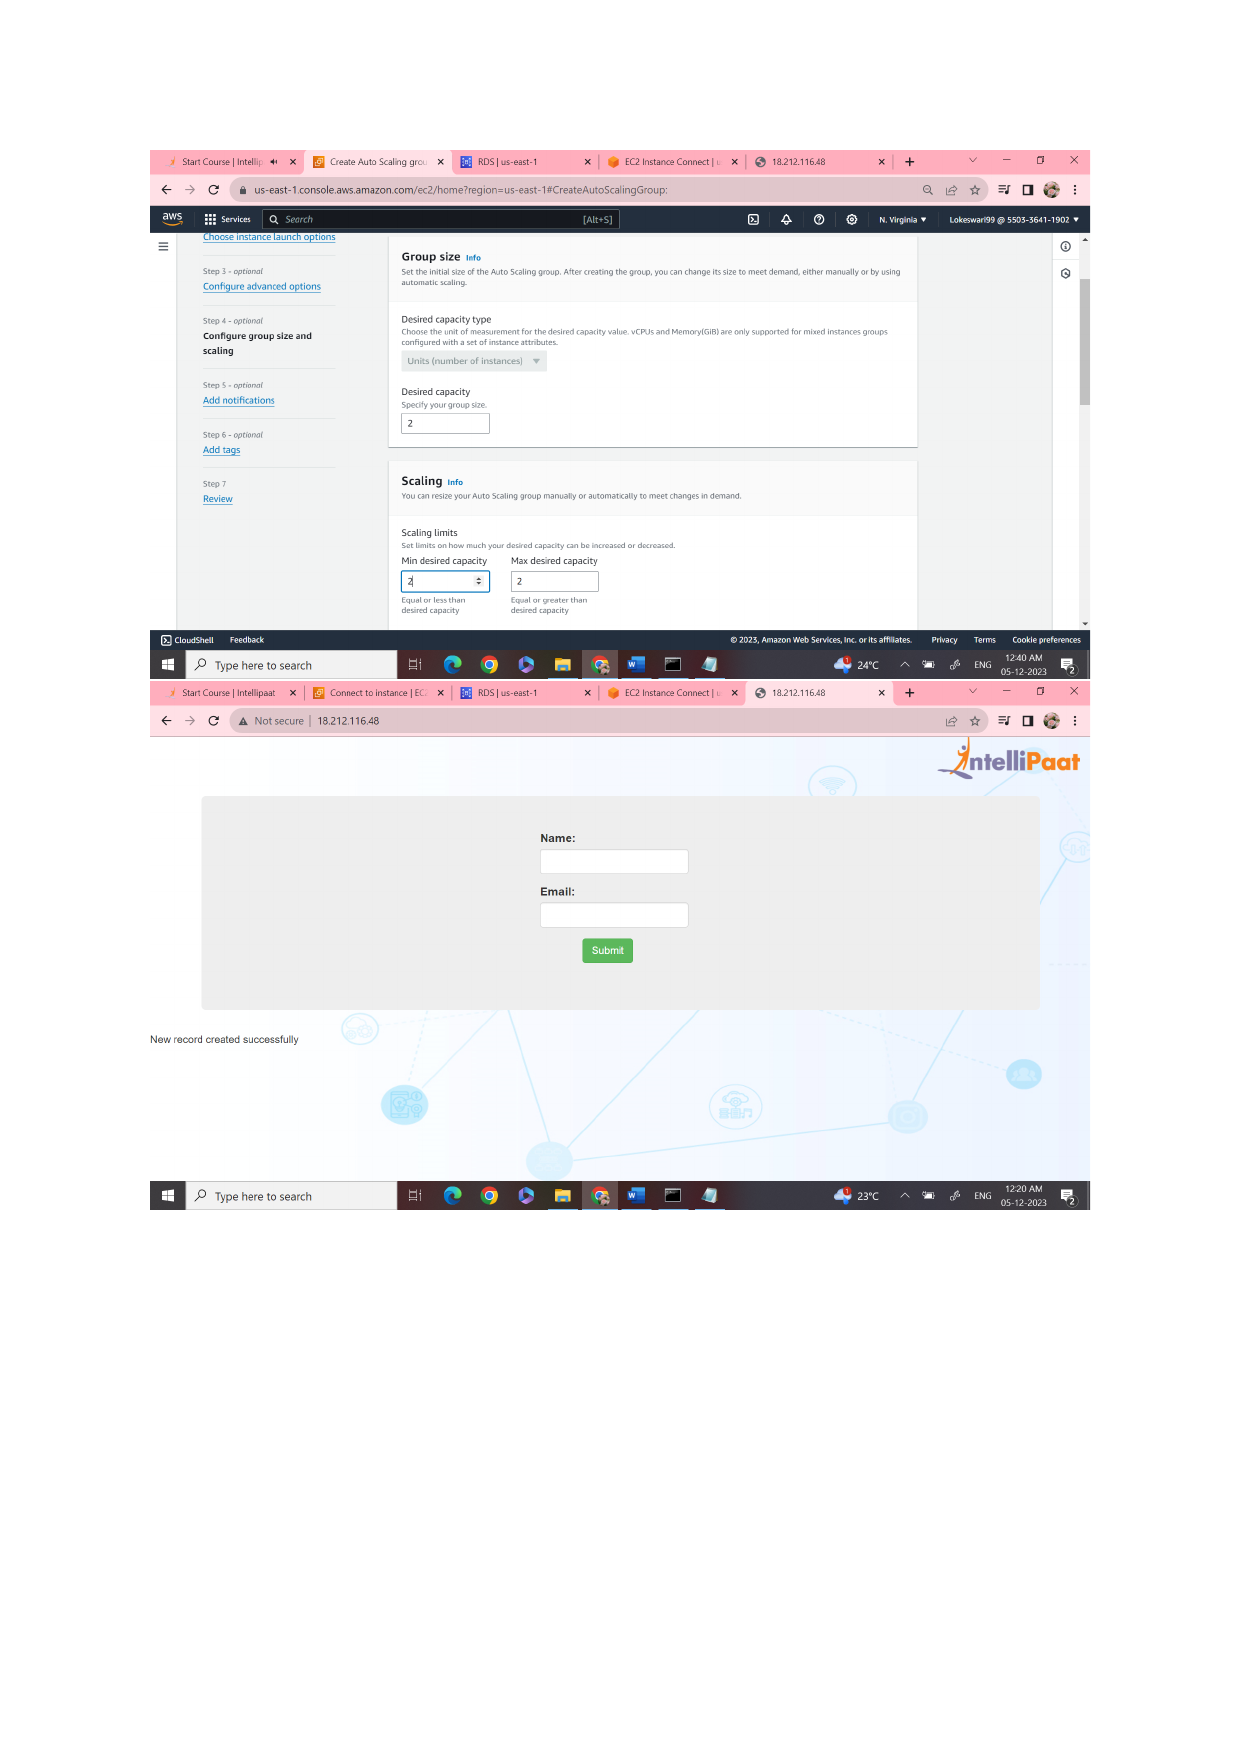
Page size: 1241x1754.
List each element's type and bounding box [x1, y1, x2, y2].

picture [150, 681, 1091, 1210]
picture [150, 150, 1091, 679]
